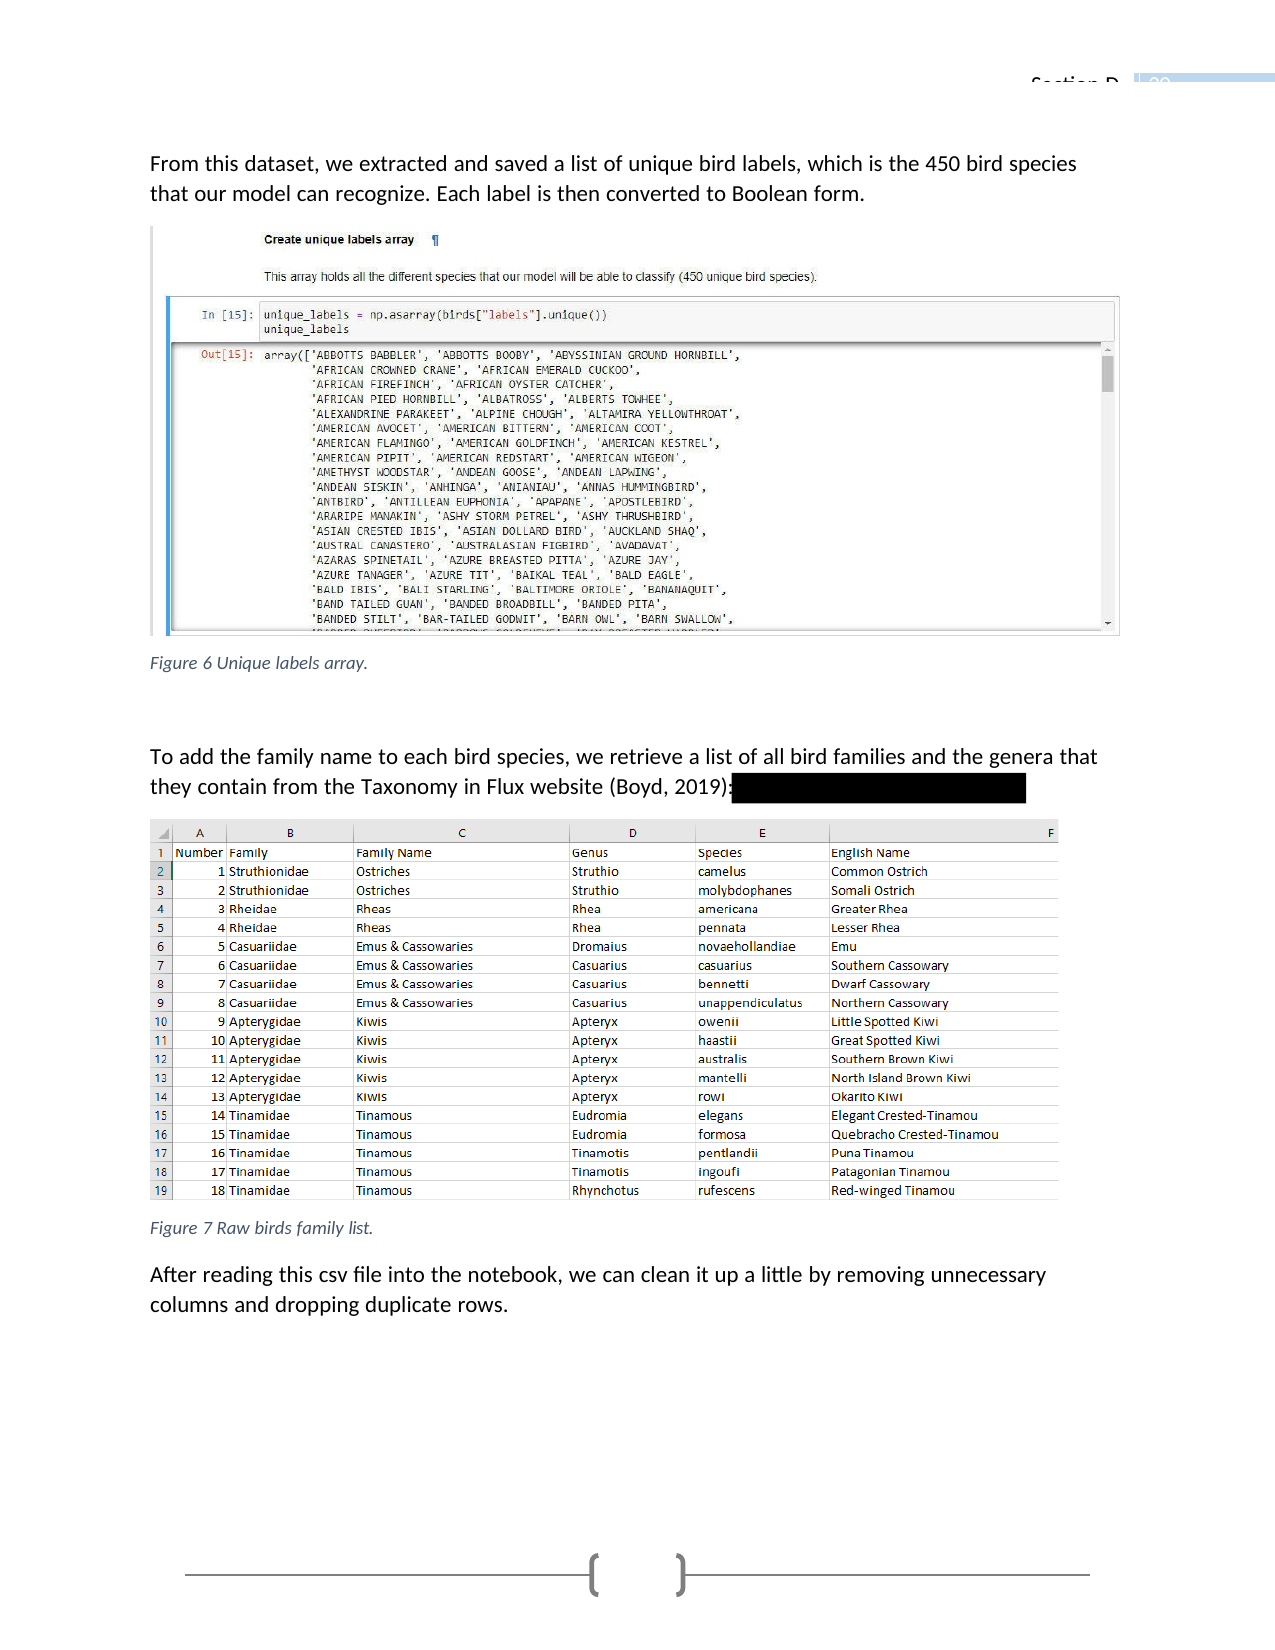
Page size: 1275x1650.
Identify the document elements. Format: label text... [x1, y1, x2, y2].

picture [150, 226, 1120, 636]
text From this dataset, we extracted and saved a list of unique bird labels, which is the 450 bird species that our model can recognize. Each label is then converted to Boolean form. [150, 149, 1109, 207]
text After reading this csv file into the notebook, we can clean it up a little by removing unnecessary columns and dropping duplicate rows. [150, 1260, 1123, 1318]
picture [150, 819, 1059, 1200]
text To add the family name to each bird species, we retrieve a list of all bird families and the genera that they contain from the Taxonomy in Flux website (Boyd, 2019): [150, 742, 1109, 800]
